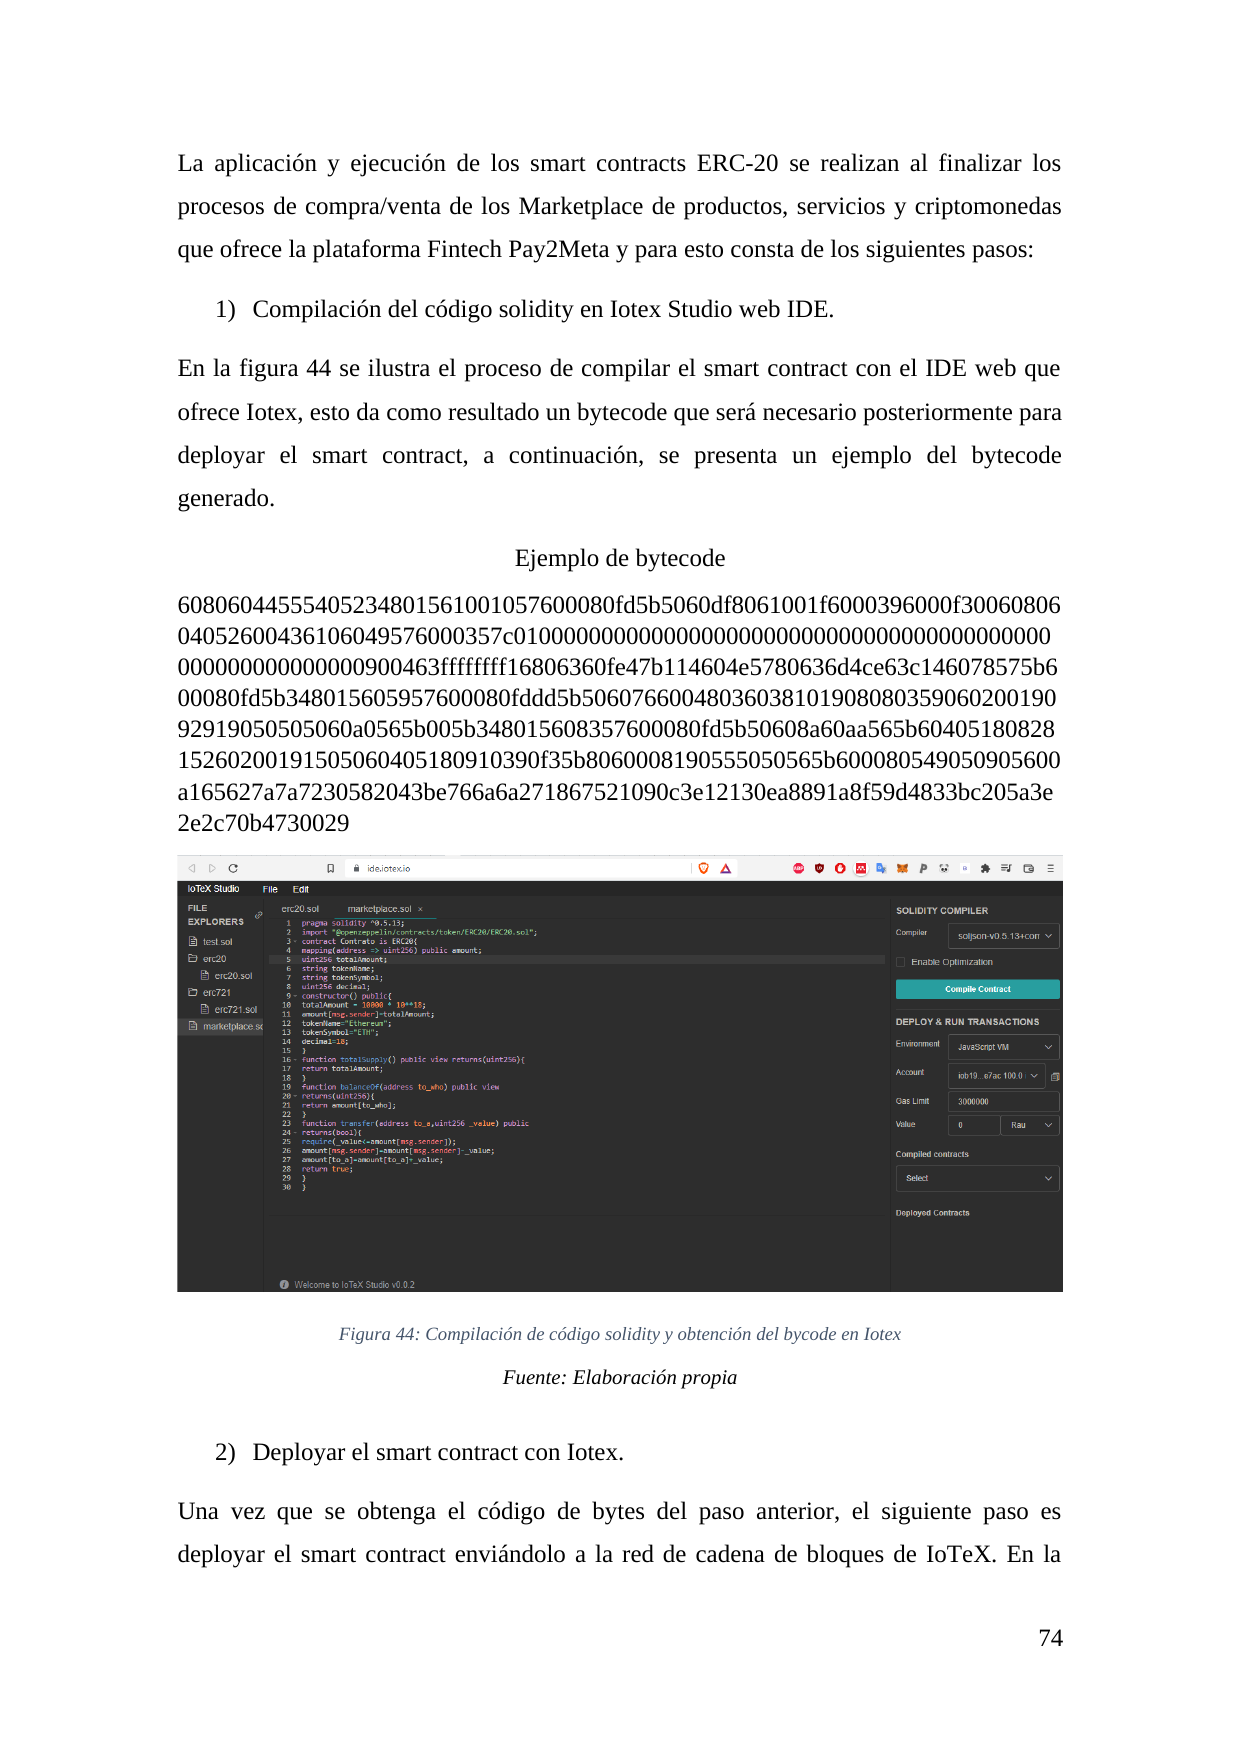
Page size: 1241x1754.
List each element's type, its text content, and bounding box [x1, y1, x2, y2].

text Fuente: Elaboración propia [177, 1365, 1063, 1389]
text 60806044555405234801561001057600080fd5b5060df8061001f6000396000f3006080604052600436106049576000357c0100000000000000000000000000000000000000000000000000000000900463ffffffff16806360fe47b114604e5780636d4ce63c146078575b600080fd5b348015605957600080fddd5b5060766004803603810190808035906020019092919050505060a0565b005b348015608357600080fd5b50608a60aa565b6040518082815260200191505060405180910390f35b8060008190555050565b600080549050905600a165627a7a7230582043be766a6a271867521090c3e12130ea8891a8f59d4833bc205a3e2e2c70b4730029 [177, 590, 1063, 836]
text La aplicación y ejecución de los smart contracts ERC-20 se realizan al finalizar los procesos de compra/venta de los Marketplace de productos, servicios y criptomonedas que ofrece la plataforma Fintech Pay2Meta y para esto consta de los siguientes pasos: [177, 148, 1063, 263]
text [177, 1496, 1063, 1568]
list Compilación del código solidity en Iotex Studio web IDE. [215, 294, 1063, 322]
text En la figura 44 se ilustra el proceso de compilar el smart contract con el IDE web que ofrece Iotex, esto da como resultado un bytecode que será necesario posteriormente para deployar el smart contract, a continuación, se presenta un ejemplo del bytecode generado. [177, 353, 1063, 512]
picture [177, 855, 1063, 1292]
list Deployar el smart contract con Iotex. [215, 1437, 1063, 1465]
text Ejemplo de bytecode [177, 543, 1063, 571]
